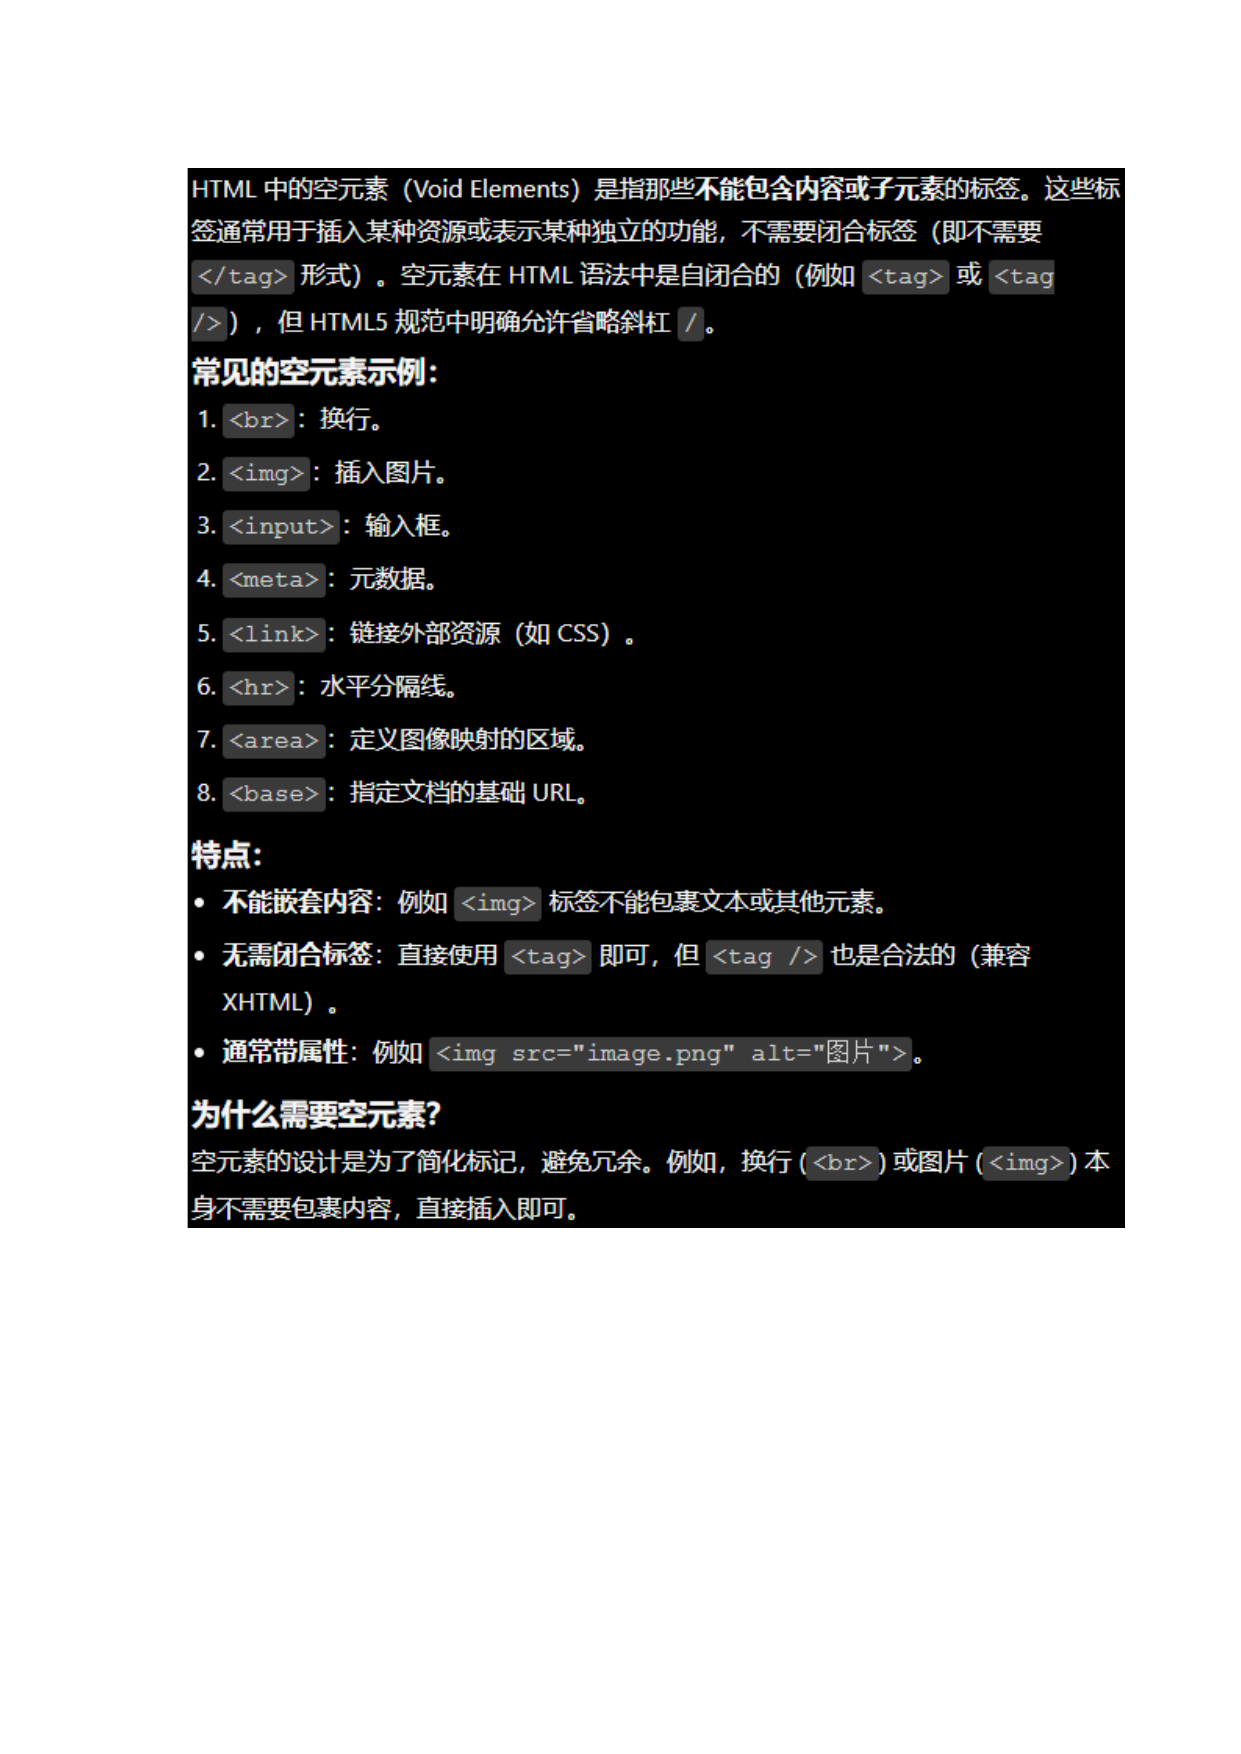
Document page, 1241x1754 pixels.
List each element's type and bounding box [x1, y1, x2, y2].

picture [187, 168, 1125, 1228]
